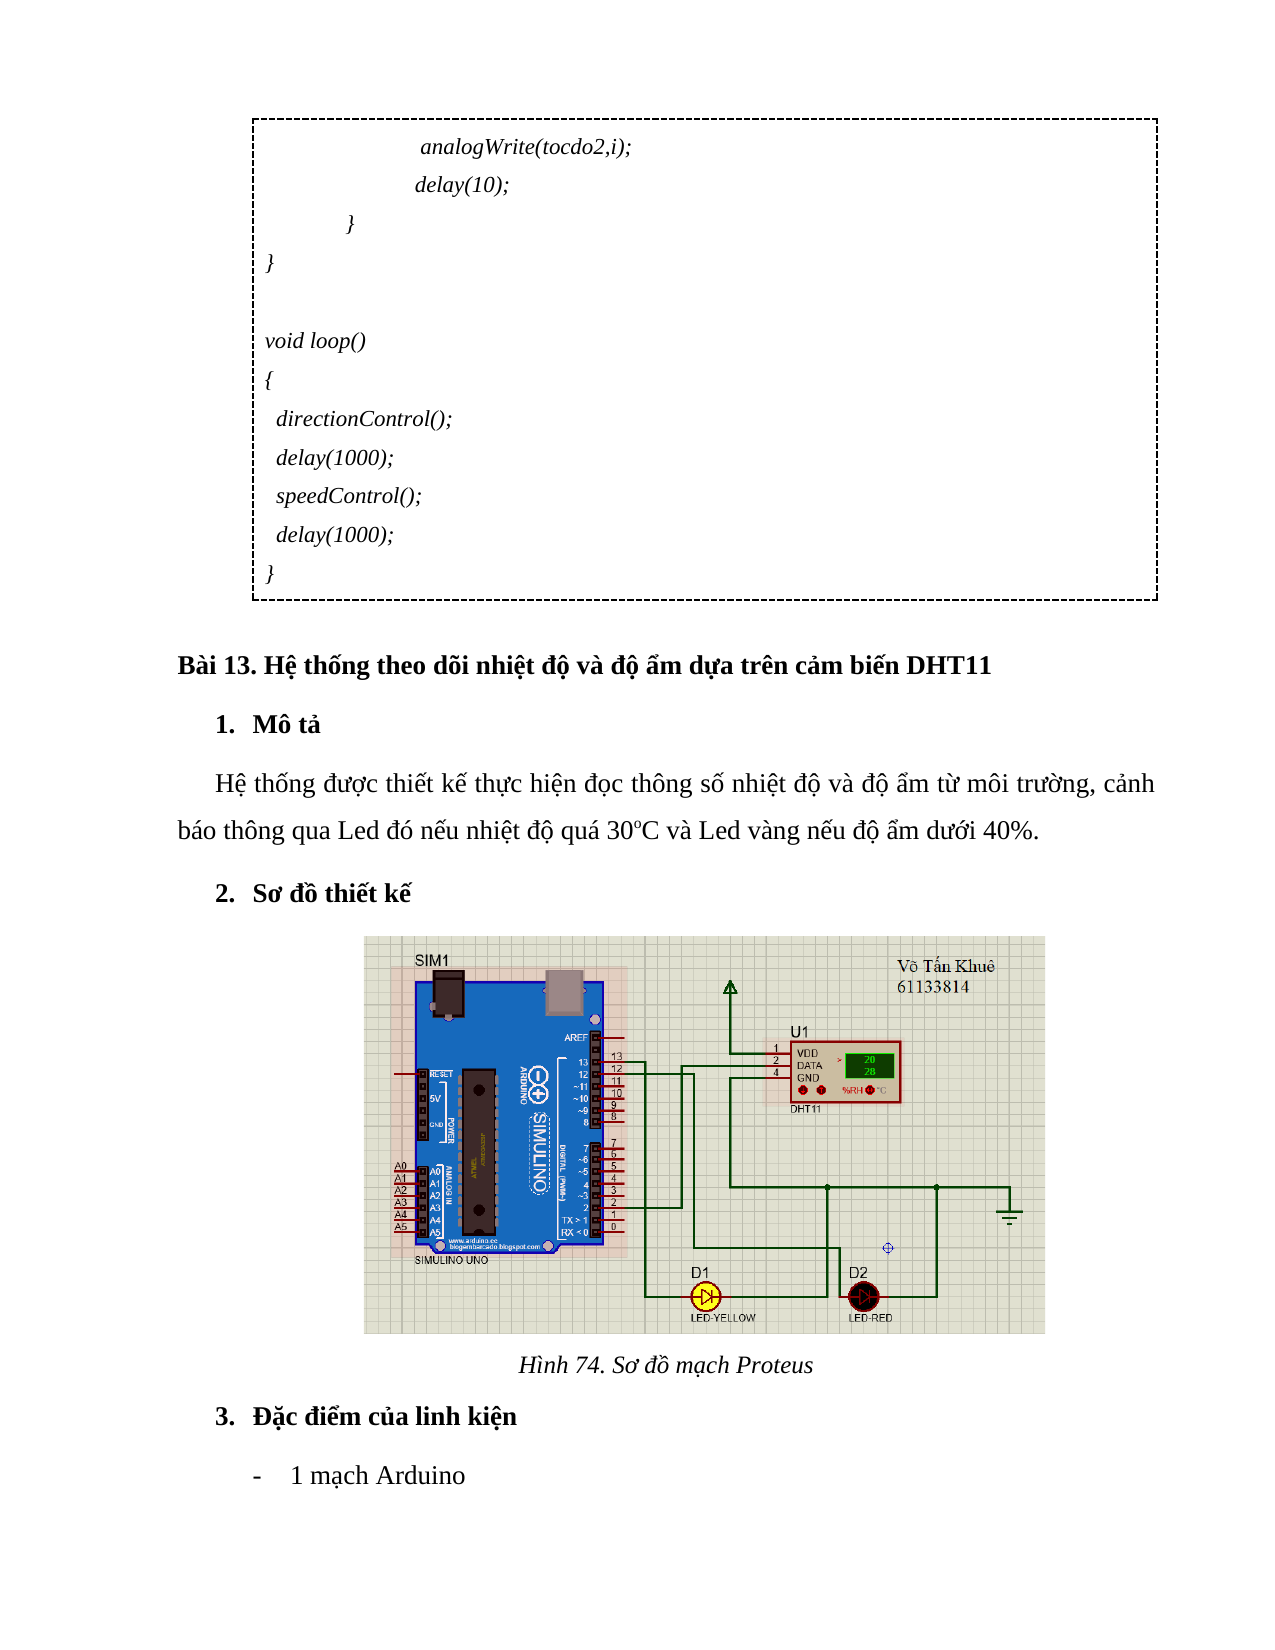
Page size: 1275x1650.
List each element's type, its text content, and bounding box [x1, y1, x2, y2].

text 1 mạch Arduino [252, 1459, 1157, 1490]
subtitle Mô tả [215, 708, 1157, 739]
text Hệ thống được thiết kế thực hiện đọc thông số nhiệt độ và độ ẩm từ môi trường, cảnh báo thông qua Led đó nếu nhiệt độ quá 30oC và Led vàng nếu độ ẩm dưới 40%. [177, 767, 1157, 845]
subtitle Sơ đồ thiết kế [215, 877, 1157, 908]
subtitle Đặc điểm của linh kiện [215, 1400, 1157, 1431]
picture [363, 936, 1046, 1334]
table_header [253, 118, 1157, 599]
subtitle Bài 13. Hệ thống theo dõi nhiệt độ và độ ẩm dựa trên cảm biến DHT11 [177, 649, 1157, 680]
